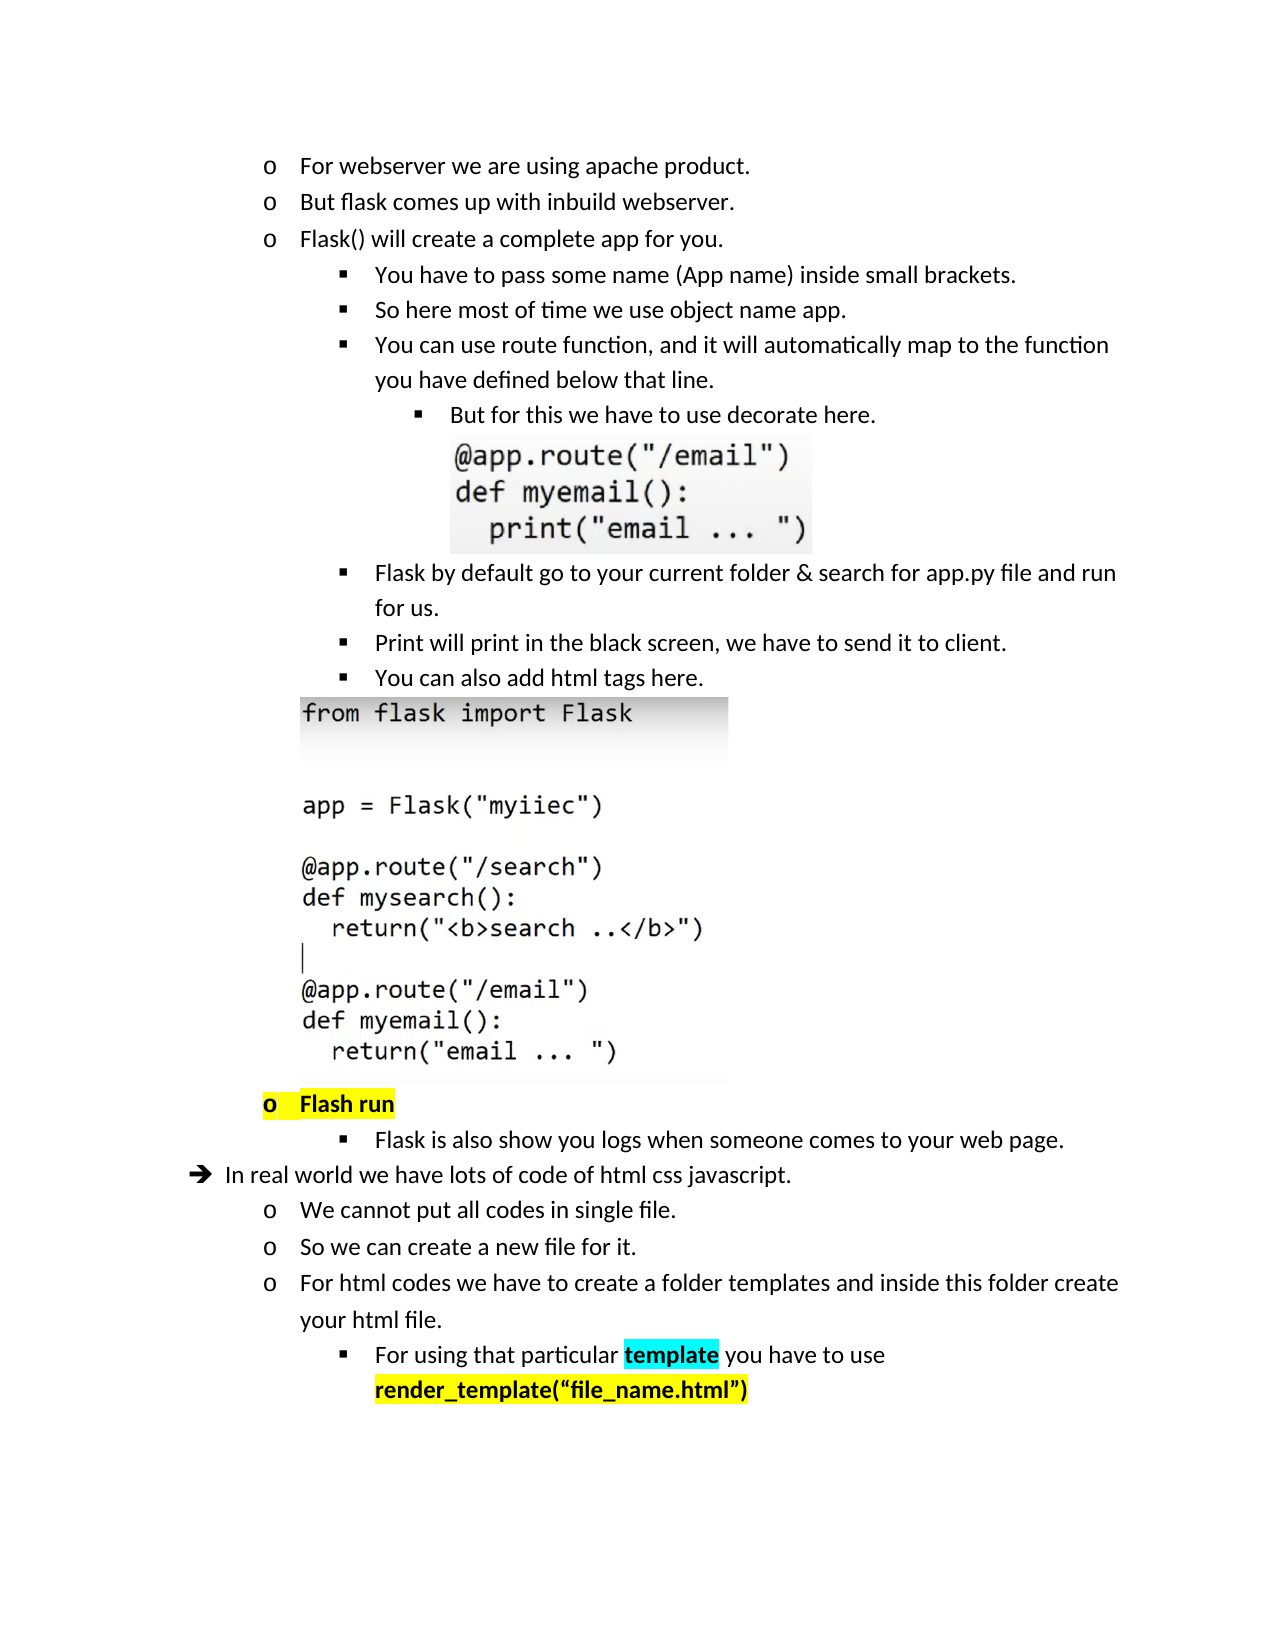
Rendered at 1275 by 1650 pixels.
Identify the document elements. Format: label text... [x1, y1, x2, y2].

list But flask comes up with inbuild webserver. [262, 186, 1125, 218]
list So here most of time we use object name app. [337, 294, 1125, 325]
picture [450, 434, 813, 554]
list We cannot put all codes in single file. [262, 1195, 1125, 1226]
list For using that particular template you have to use render_template(“file_name.html”) [337, 1339, 1125, 1404]
list For html codes we have to create a folder templates and inside this folder create your html file. [262, 1268, 1125, 1334]
list Flash run [300, 1088, 1125, 1120]
list Flash run [262, 1088, 300, 1120]
list Flask is also show you logs when someone comes to your web page. [337, 1125, 1125, 1155]
list So we can create a new file for it. [262, 1231, 1125, 1263]
list Flask() will create a complete app for you. [262, 223, 1125, 255]
list You have to pass some name (App name) inside small brackets. [337, 259, 1125, 290]
picture [300, 697, 729, 1084]
list Flask by default go to your current folder & search for app.py file and run for us. [337, 557, 1125, 623]
list For webserver we are using apache product. [262, 150, 1125, 182]
list You can also add html tags here. [337, 662, 1125, 693]
list In real world we have lots of code of html css javascript. [187, 1160, 1125, 1190]
list You can use route function, and it will automatically map to the function you have defined below that line. [337, 329, 1125, 395]
list Print will print in the black screen, we have to send it to client. [337, 627, 1125, 658]
